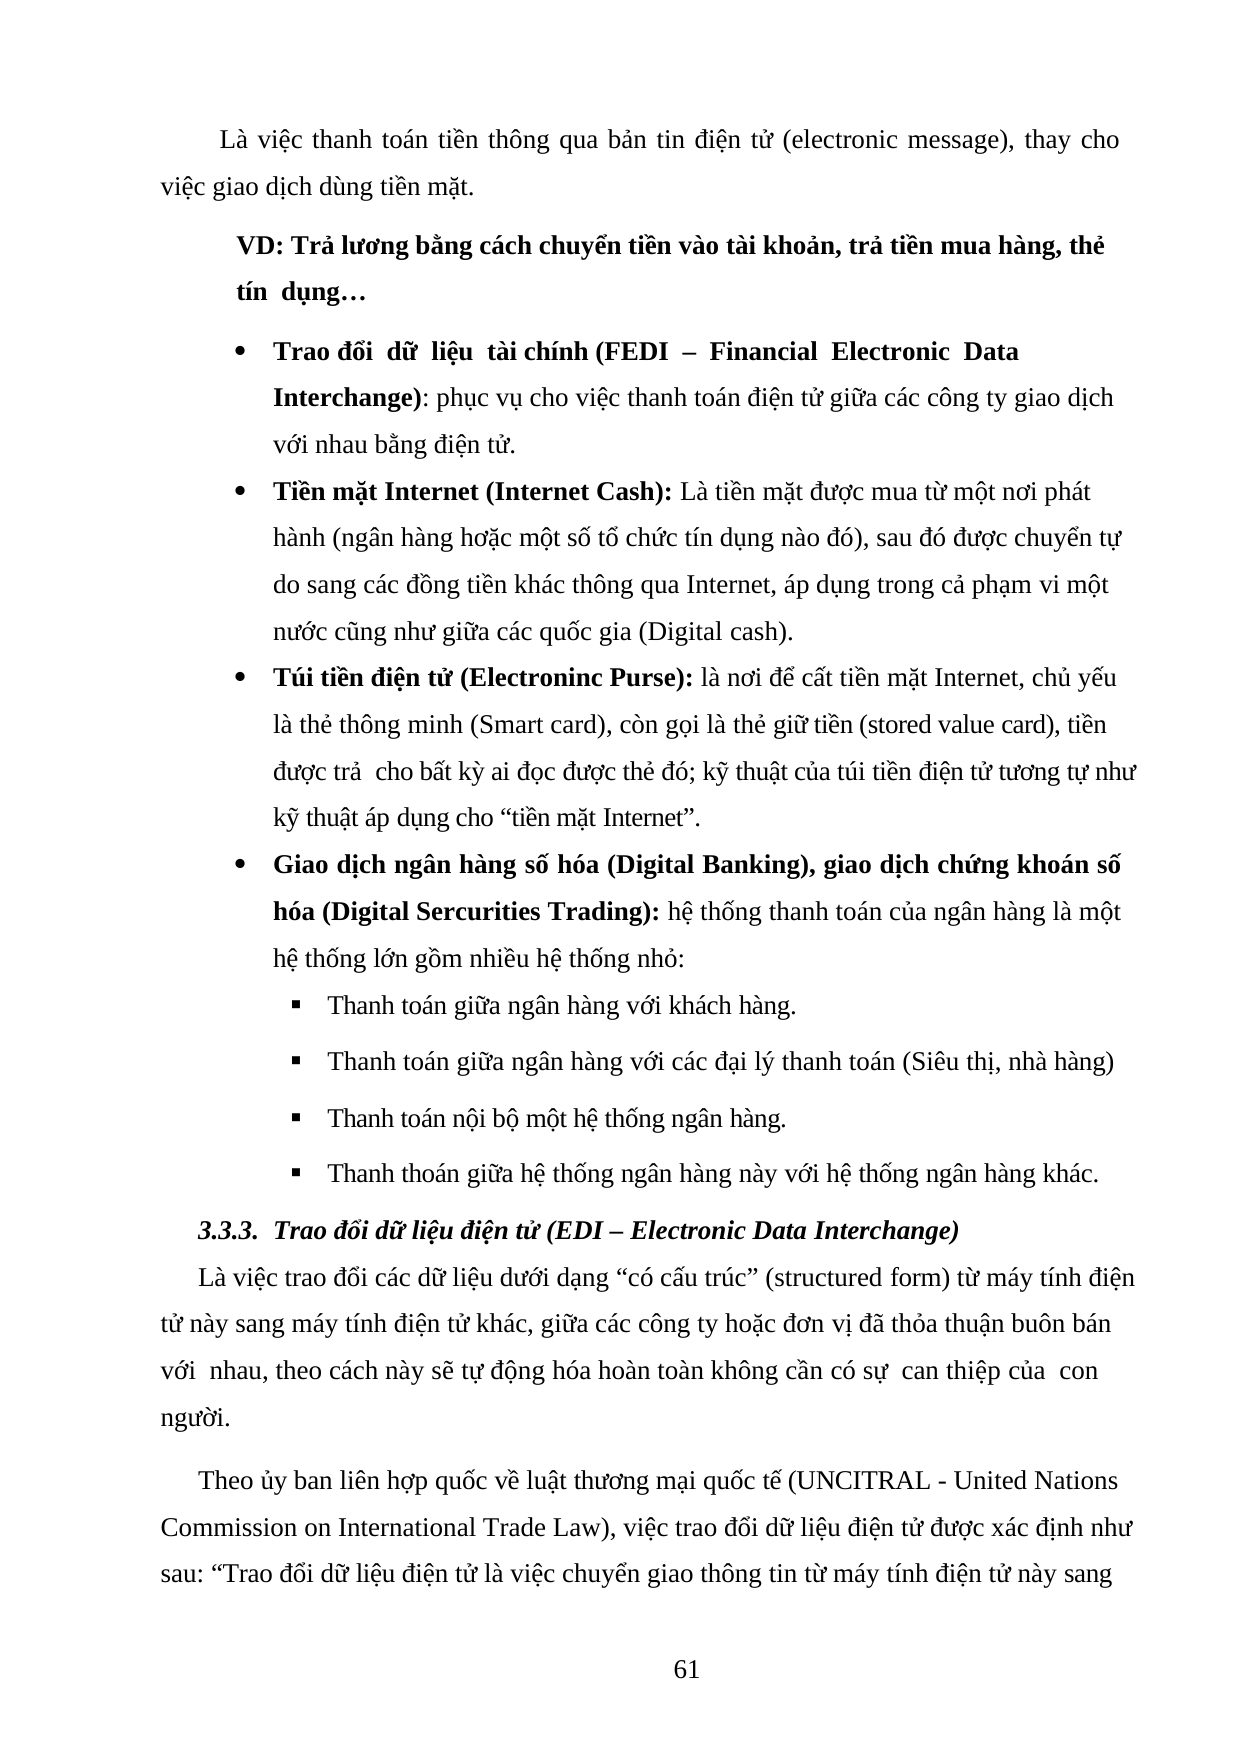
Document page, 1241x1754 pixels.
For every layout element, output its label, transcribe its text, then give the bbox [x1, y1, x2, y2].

subtitle Trao đổi dữ liệu điện tử (EDI – Electronic Data Interchange) [198, 1214, 1138, 1245]
list Túi tiền điện tử (Electroninc Purse): là nơi để cất tiền mặt Internet, chủ yếu là thẻ thông minh (Smart card), còn gọi là thẻ giữ tiền (stored value card), tiền được trả cho bất kỳ ai đọc được thẻ đó; kỹ thuật của túi tiền điện tử tương tự như kỹ thuật áp dụng cho “tiền mặt Internet”. [235, 661, 1138, 833]
list Thanh thoán giữa hệ thống ngân hàng này với hệ thống ngân hàng khác. [289, 1157, 1138, 1189]
list Trao đổi dữ liệu tài chính (FEDI – Financial Electronic Data Interchange): phục vụ cho việc thanh toán điện tử giữa các công ty giao dịch với nhau bằng điện tử. [235, 334, 1138, 459]
text Là việc thanh toán tiền thông qua bản tin điện tử (electronic message), thay cho việc giao dịch dùng tiền mặt. [160, 123, 1122, 201]
text Là việc trao đổi các dữ liệu dưới dạng “có cấu trúc” (structured form) từ máy tính điện tử này sang máy tính điện tử khác, giữa các công ty hoặc đơn vị đã thỏa thuận buôn bán với nhau, theo cách này sẽ tự động hóa hoàn toàn không cần có sự can thiệp của con người. [160, 1261, 1138, 1432]
text VD: Trả lương bằng cách chuyển tiền vào tài khoản, trả tiền mua hàng, thẻ tín dụng… [236, 229, 1127, 307]
list Tiền mặt Internet (Internet Cash): Là tiền mặt được mua từ một nơi phát hành (ngân hàng hơặc một số tổ chức tín dụng nào đó), sau đó được chuyển tự do sang các đồng tiền khác thông qua Internet, áp dụng trong cả phạm vi một nước cũng như giữa các quốc gia (Digital cash). [235, 475, 1138, 646]
list Thanh toán giữa ngân hàng với các đại lý thanh toán (Siêu thị, nhà hàng) [289, 1046, 1138, 1077]
list Giao dịch ngân hàng số hóa (Digital Banking), giao dịch chứng khoán số hóa (Digital Sercurities Trading): hệ thống thanh toán của ngân hàng là một hệ thống lớn gồm nhiều hệ thống nhỏ: [235, 848, 1122, 973]
list Thanh toán giữa ngân hàng với khách hàng. [289, 989, 1138, 1021]
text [160, 1464, 1138, 1589]
list Thanh toán nội bộ một hệ thống ngân hàng. [289, 1102, 1138, 1133]
